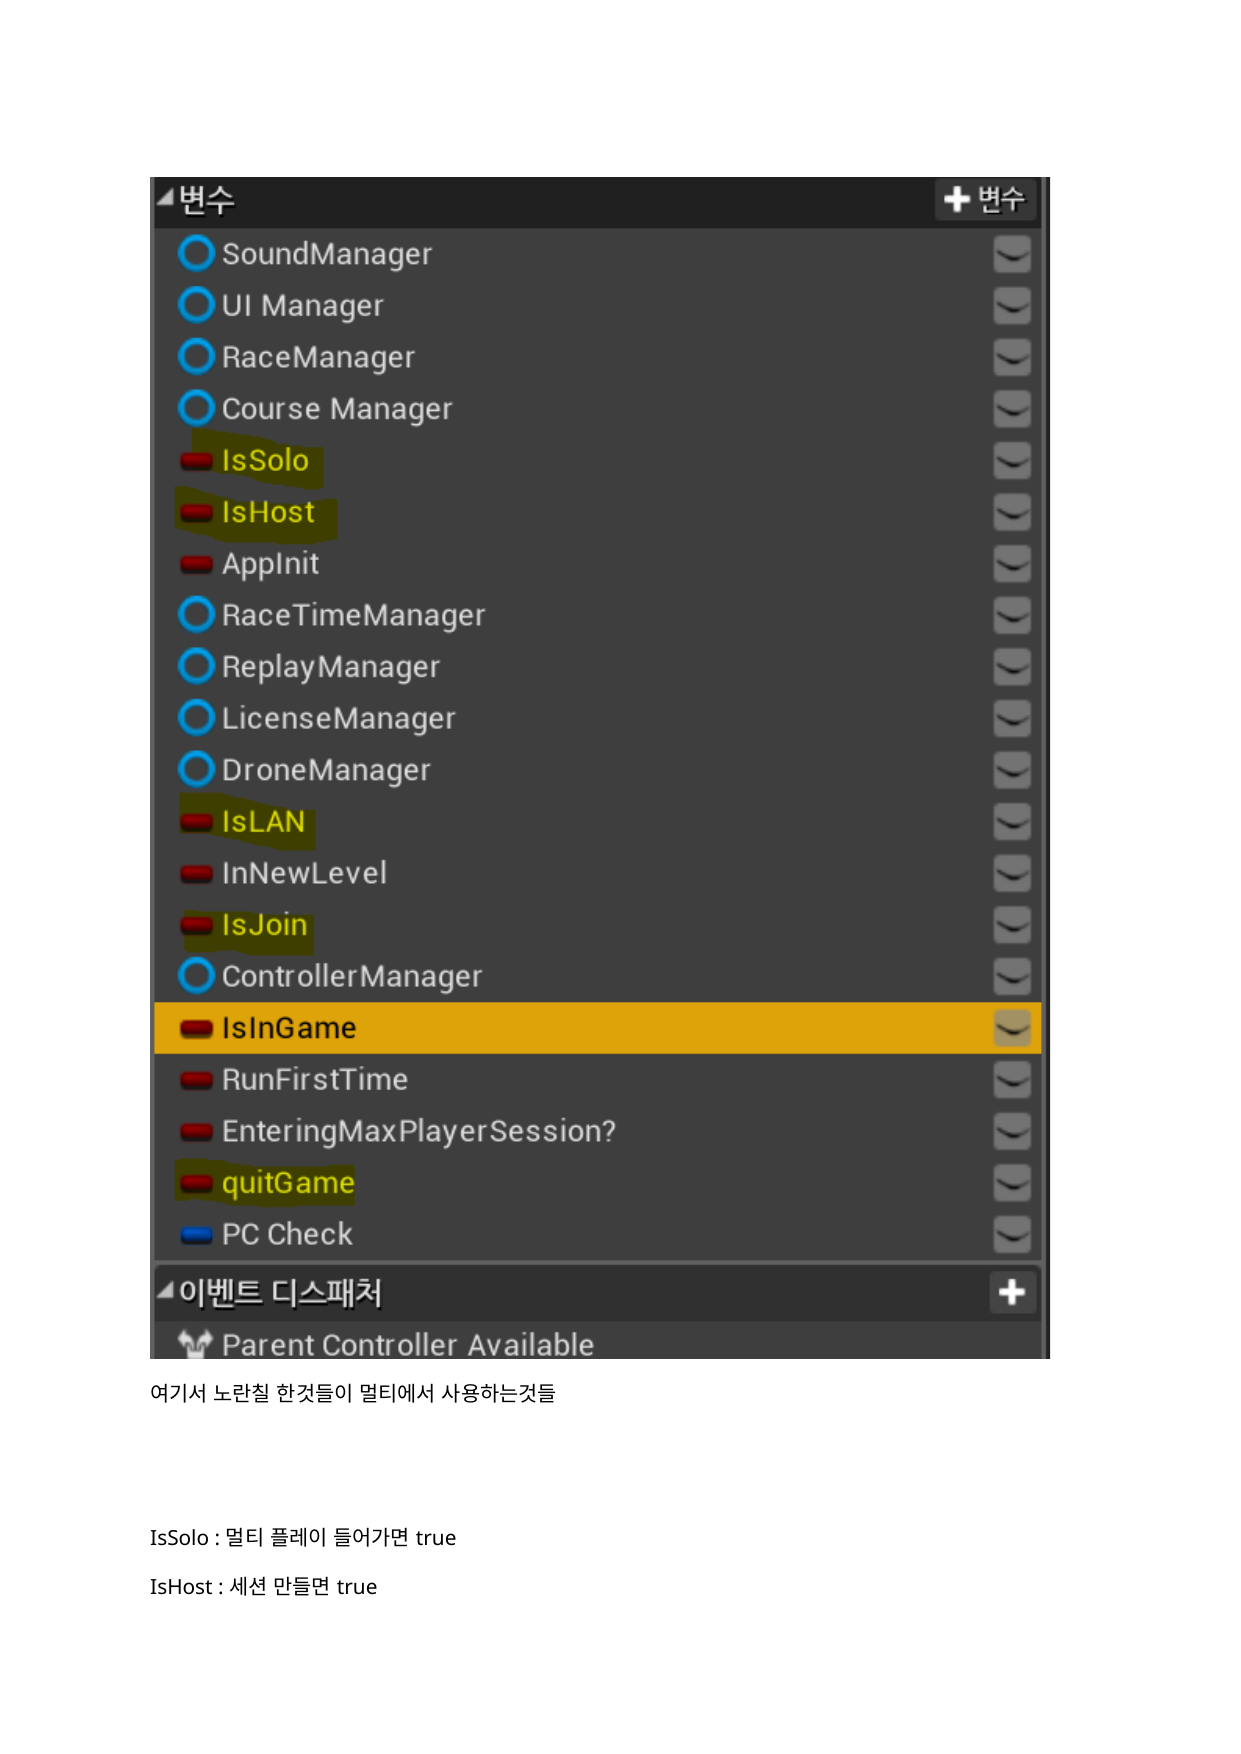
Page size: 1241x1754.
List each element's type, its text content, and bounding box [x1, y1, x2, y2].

text IsHost : 세션 만들면 true [150, 1571, 1090, 1601]
picture [150, 177, 1050, 1359]
text 여기서 노란칠 한것들이 멀티에서 사용하는것들 [150, 1377, 1090, 1407]
text IsSolo : 멀티 플레이 들어가면 true [150, 1521, 1090, 1551]
